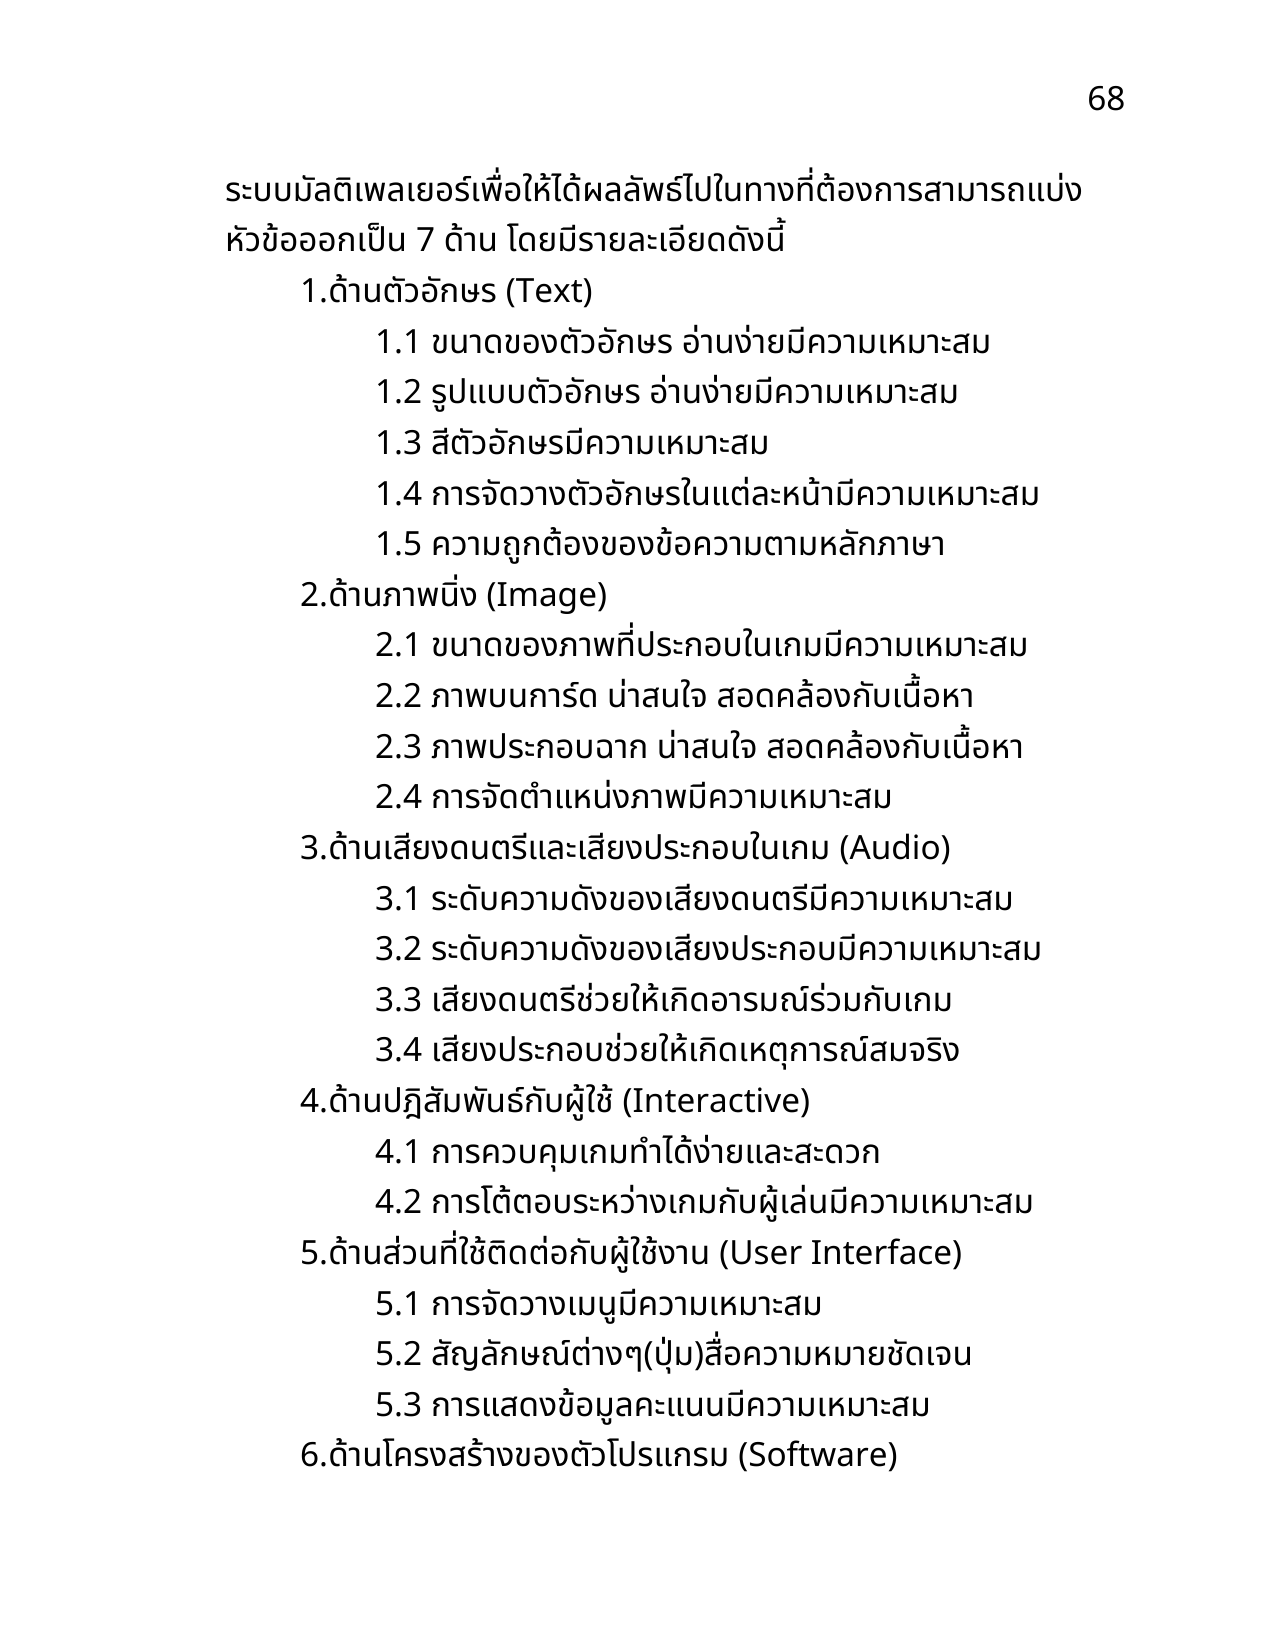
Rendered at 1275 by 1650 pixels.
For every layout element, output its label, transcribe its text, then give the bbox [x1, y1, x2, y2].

text 4.ด้านปฎิสัมพันธ์กับผู้ใช้ (Interactive) [225, 1077, 1125, 1127]
text 5.3 การแสดงข้อมูลคะแนนมีความเหมาะสม [300, 1381, 1125, 1431]
text 1.5 ความถูกต้องของข้อความตามหลักภาษา [300, 520, 1125, 571]
text 2.ด้านภาพนิ่ง (Image) [225, 571, 1125, 621]
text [225, 166, 1125, 267]
text 3.ด้านเสียงดนตรีและเสียงประกอบในเกม (Audio) [225, 824, 1125, 874]
text 5.1 การจัดวางเมนูมีความเหมาะสม [300, 1279, 1125, 1330]
text 4.2 การโต้ตอบระหว่างเกมกับผู้เล่นมีความเหมาะสม [300, 1178, 1125, 1229]
text 1.3 สีตัวอักษรมีความเหมาะสม [300, 419, 1125, 469]
text 2.1 ขนาดของภาพที่ประกอบในเกมมีความเหมาะสม [300, 621, 1125, 672]
text 1.ด้านตัวอักษร (Text) [225, 267, 1125, 317]
text 3.3 เสียงดนตรีช่วยให้เกิดอารมณ์ร่วมกับเกม [300, 976, 1125, 1026]
text 1.2 รูปแบบตัวอักษร อ่านง่ายมีความเหมาะสม [300, 368, 1125, 419]
text 3.1 ระดับความดังของเสียงดนตรีมีความเหมาะสม [300, 874, 1125, 925]
text 4.1 การควบคุมเกมทำได้ง่ายและสะดวก [300, 1127, 1125, 1178]
text 2.4 การจัดตำแหน่งภาพมีความเหมาะสม [300, 773, 1125, 824]
text 6.ด้านโครงสร้างของตัวโปรแกรม (Software) [225, 1431, 1125, 1482]
text 2.3 ภาพประกอบฉาก น่าสนใจ สอดคล้องกับเนื้อหา [300, 722, 1125, 773]
text 5.ด้านส่วนที่ใช้ติดต่อกับผู้ใช้งาน (User Interface) [225, 1229, 1125, 1279]
text 2.2 ภาพบนการ์ด น่าสนใจ สอดคล้องกับเนื้อหา [300, 672, 1125, 722]
text 3.4 เสียงประกอบช่วยให้เกิดเหตุการณ์สมจริง [300, 1026, 1125, 1077]
text 5.2 สัญลักษณ์ต่างๆ(ปุ่ม)สื่อความหมายชัดเจน [300, 1330, 1125, 1381]
text 1.4 การจัดวางตัวอักษรในแต่ละหน้ามีความเหมาะสม [300, 469, 1125, 520]
text 3.2 ระดับความดังของเสียงประกอบมีความเหมาะสม [300, 925, 1125, 976]
text 1.1 ขนาดของตัวอักษร อ่านง่ายมีความเหมาะสม [300, 317, 1125, 368]
